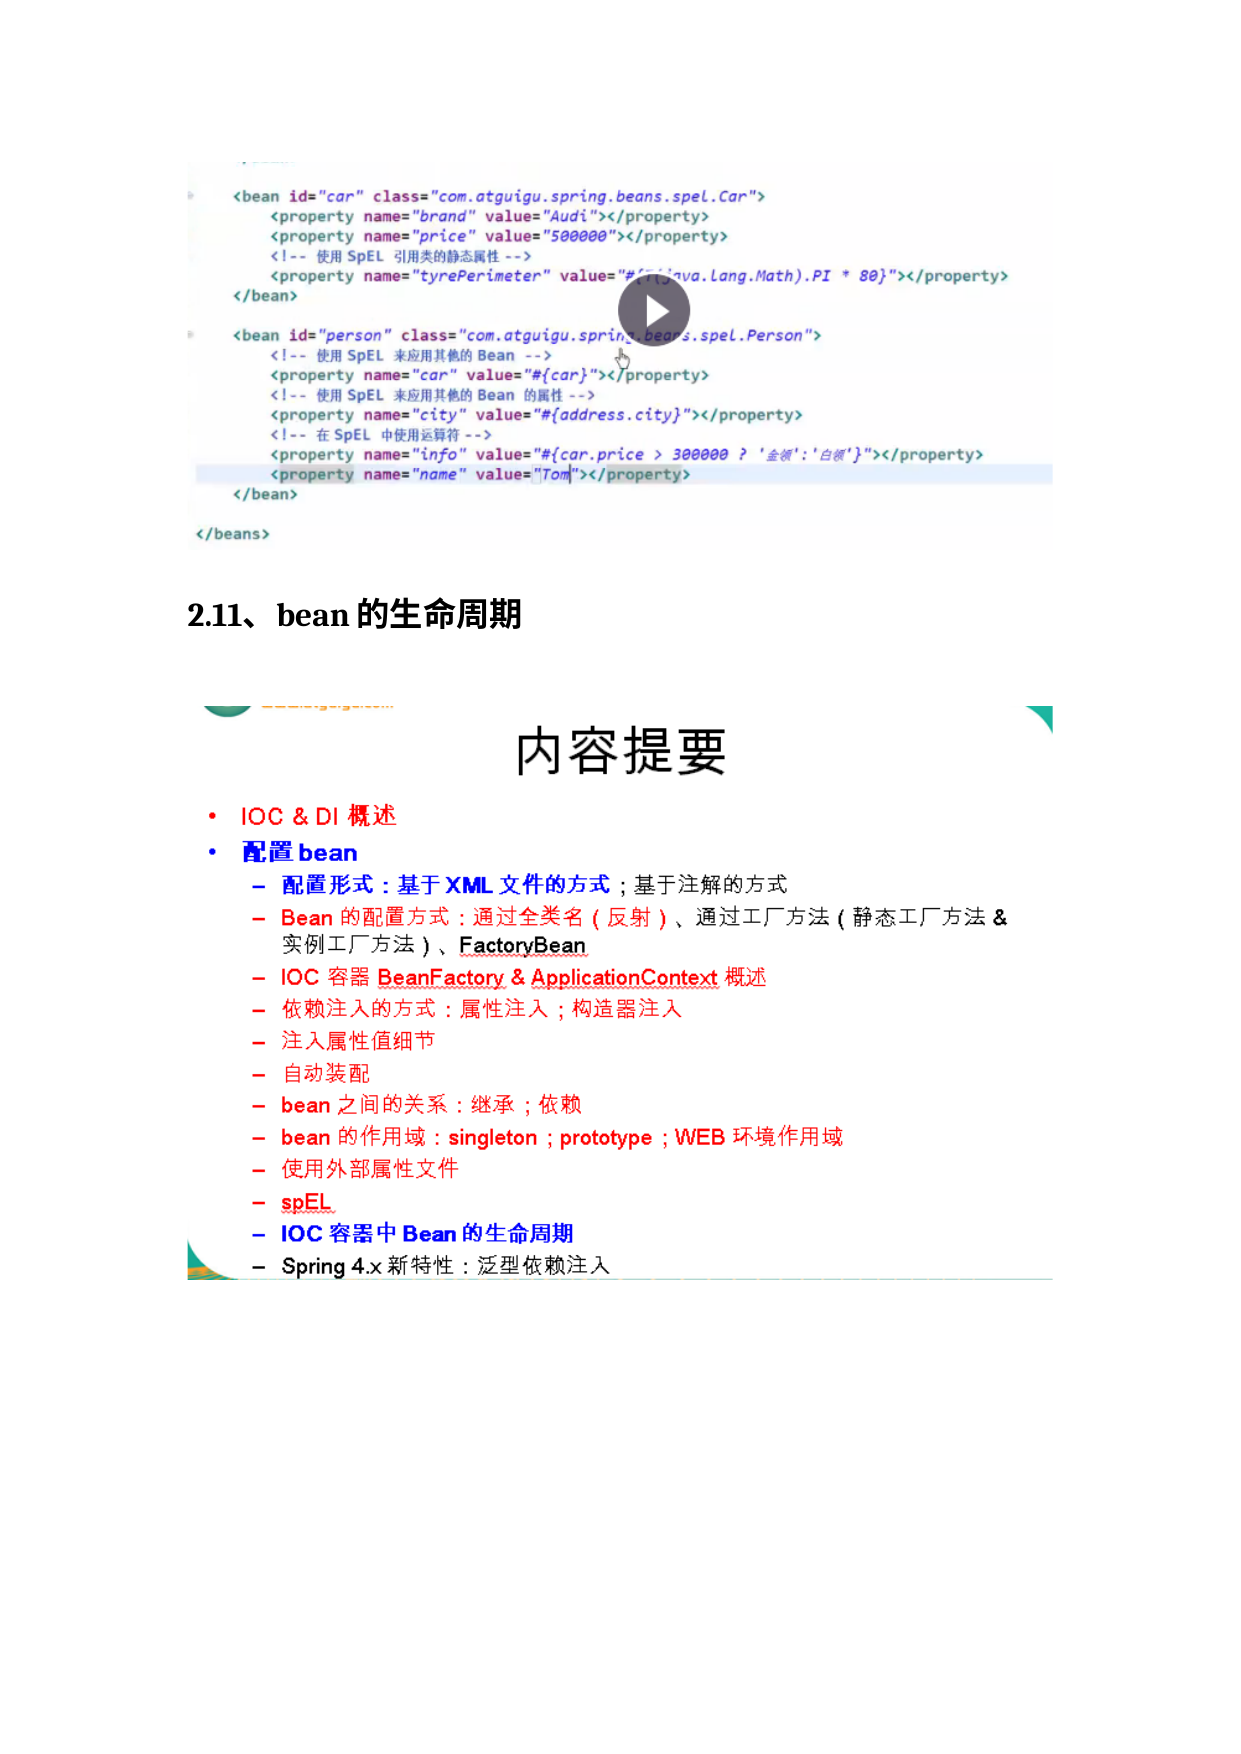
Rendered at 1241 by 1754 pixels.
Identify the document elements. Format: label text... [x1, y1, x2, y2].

picture [187, 706, 1053, 1280]
picture [187, 162, 1053, 550]
subtitle 2.11、bean的生命周期 [187, 579, 1053, 644]
